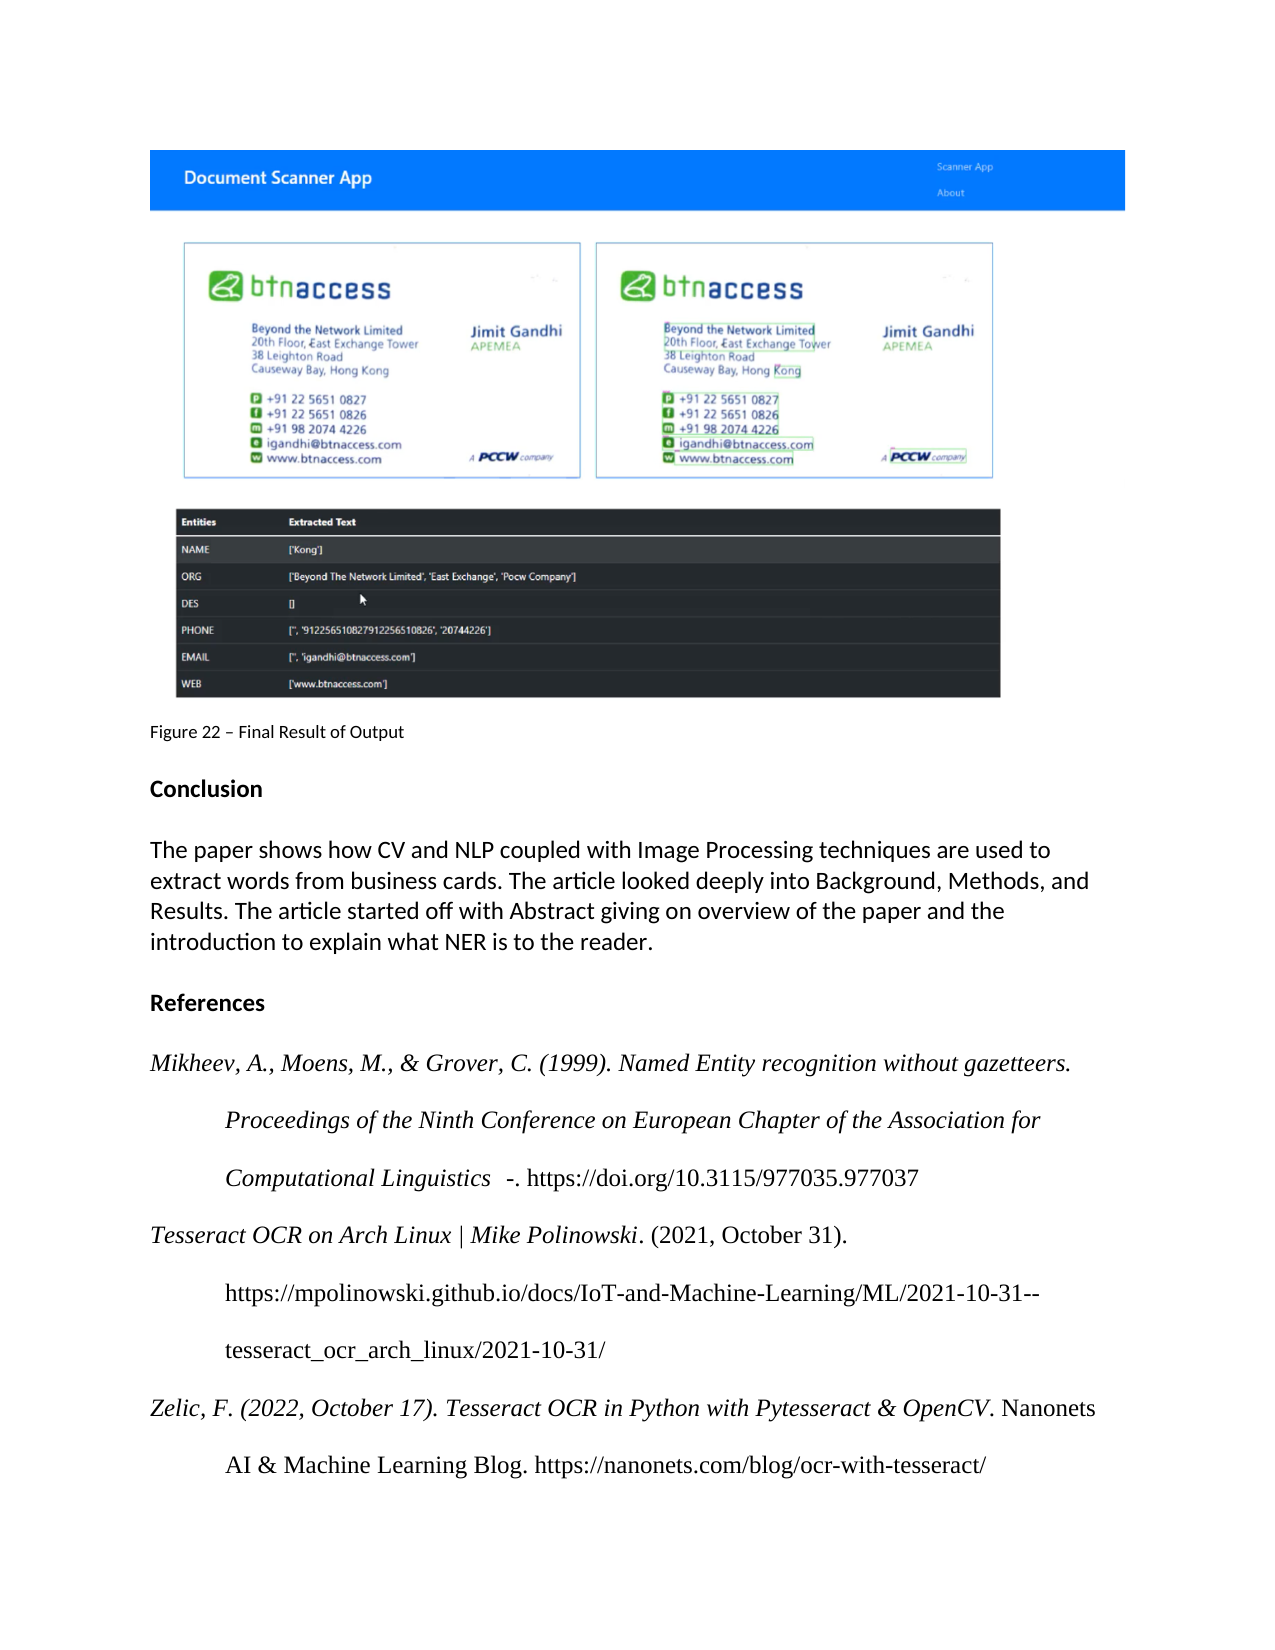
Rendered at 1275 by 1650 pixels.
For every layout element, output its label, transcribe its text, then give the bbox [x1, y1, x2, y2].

picture [150, 150, 1125, 720]
text Mikheev, A., Moens, M., & Grover, C. (1999). Named Entity recognition without gazetteers. Proceedings of the Ninth Conference on European Chapter of the Association for Computational Linguistics -. https://doi.org/10.3115/977035.977037 [150, 1048, 1125, 1192]
text Zelic, F. (2022, October 17). Tesseract OCR in Python with Pytesseract & OpenCV. Nanonets AI & Machine Learning Blog. https://nanonets.com/blog/ocr-with-tesseract/ [150, 1393, 1125, 1479]
text The paper shows how CV and NLP coupled with Image Processing techniques are used to extract words from business cards. The article looked deeply into Background, Methods, and Results. The article started off with Abstract giving on overview of the paper and the introduction to explain what NER is to the reader. [150, 834, 1125, 956]
text References [150, 987, 1125, 1017]
text Conclusion [150, 773, 1125, 804]
text Figure 22 – Final Result of Output [150, 720, 1125, 743]
text Tesseract OCR on Arch Linux | Mike Polinowski. (2021, October 31). https://mpolinowski.github.io/docs/IoT-and-Machine-Learning/ML/2021-10-31--tesseract_ocr_arch_linux/2021-10-31/ [150, 1220, 1125, 1364]
